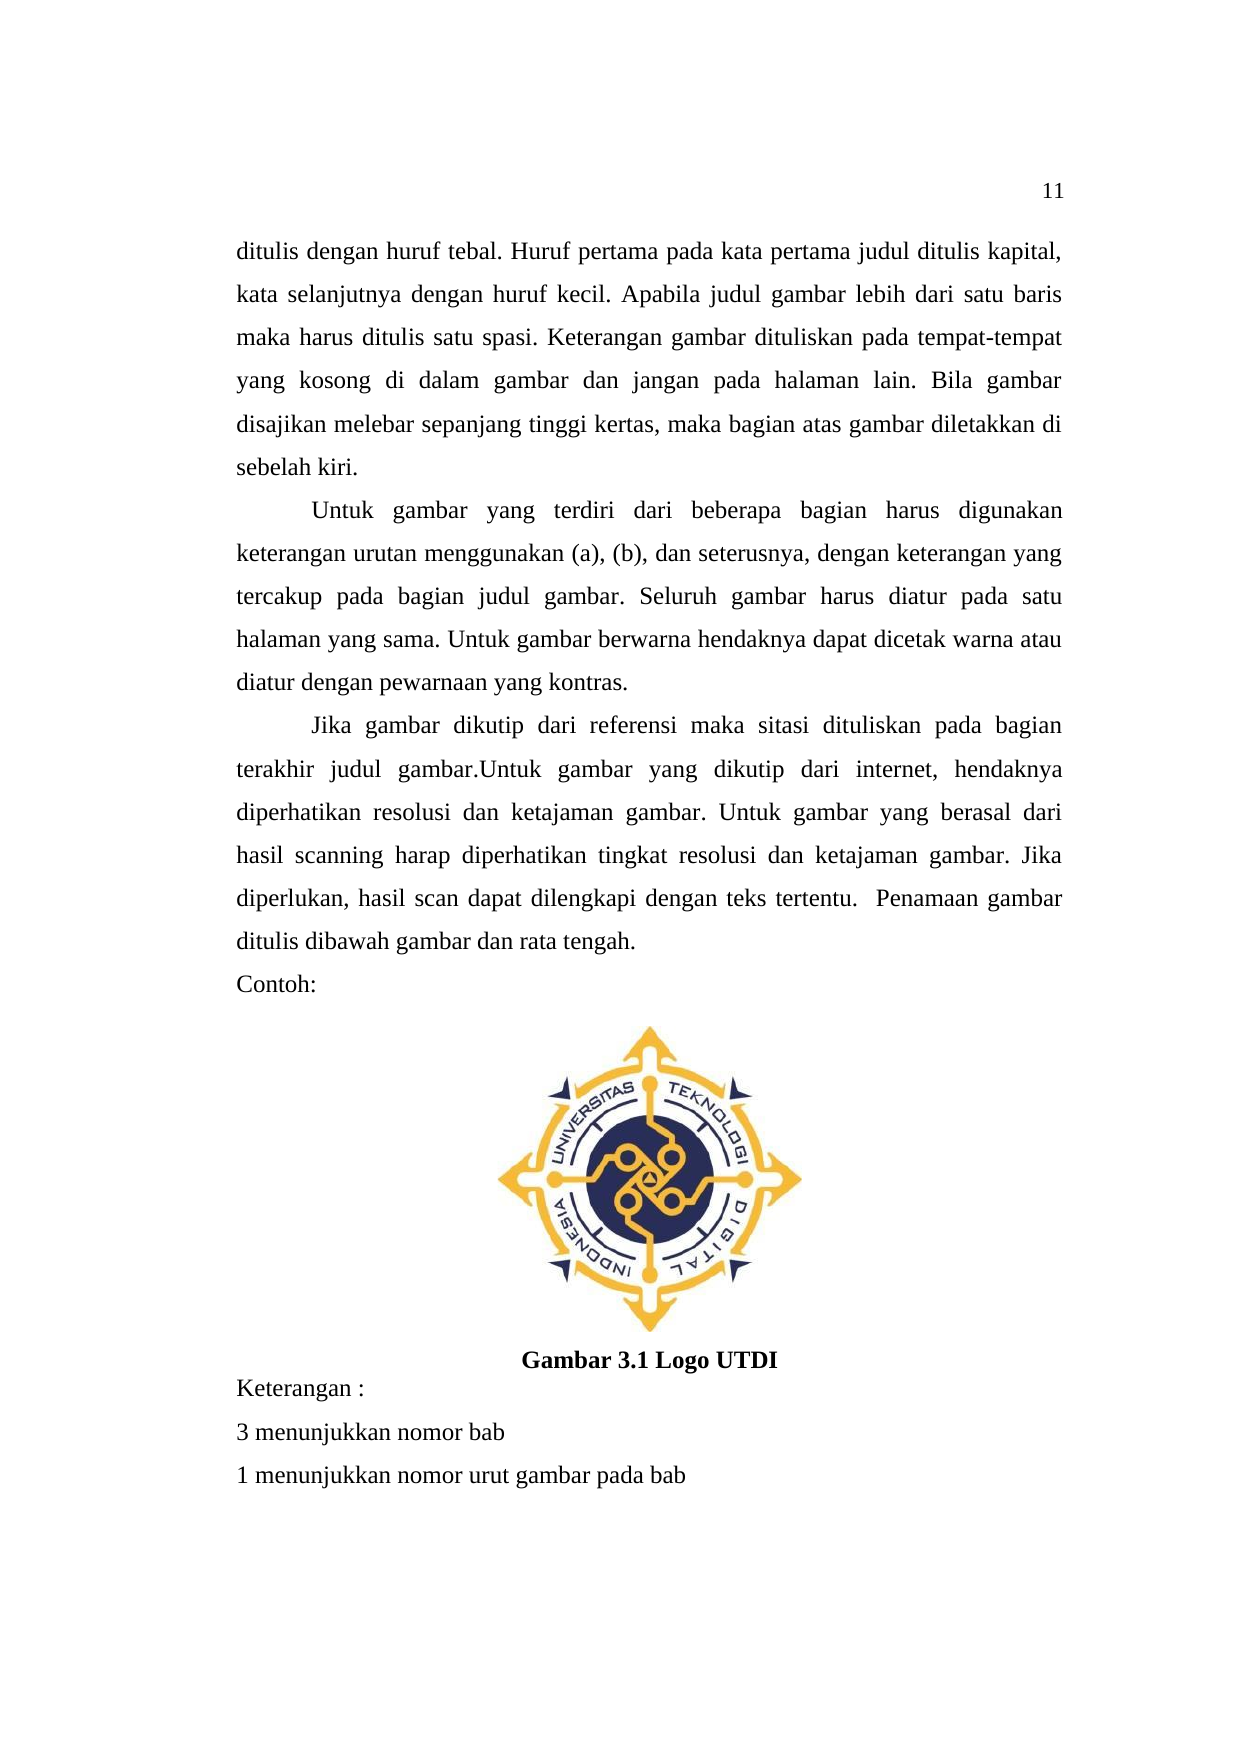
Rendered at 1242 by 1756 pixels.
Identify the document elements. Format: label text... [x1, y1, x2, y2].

text 1 menunjukkan nomor urut gambar pada bab [236, 1460, 1063, 1489]
text Gambar 3.1 Logo UTDI [236, 1345, 1063, 1373]
text Contoh: [236, 969, 1063, 998]
picture [497, 1026, 802, 1332]
text Jika gambar dikutip dari referensi maka sitasi dituliskan pada bagian terakhir judul gambar.Untuk gambar yang dikutip dari internet, hendaknya diperhatikan resolusi dan ketajaman gambar. Untuk gambar yang berasal dari hasil scanning harap diperhatikan tingkat resolusi dan ketajaman gambar. Jika diperlukan, hasil scan dapat dilengkapi dengan teks tertentu. Penamaan gambar ditulis dibawah gambar dan rata tengah. [236, 711, 1063, 955]
text Untuk gambar yang terdiri dari beberapa bagian harus digunakan keterangan urutan menggunakan (a), (b), dan seterusnya, dengan keterangan yang tercakup pada bagian judul gambar. Seluruh gambar harus diatur pada satu halaman yang sama. Untuk gambar berwarna hendaknya dapat dicetak warna atau diatur dengan pewarnaan yang kontras. [236, 495, 1063, 696]
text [236, 236, 1063, 481]
text 3 menunjukkan nomor bab [236, 1417, 1063, 1446]
text Keterangan : [236, 1373, 1063, 1402]
